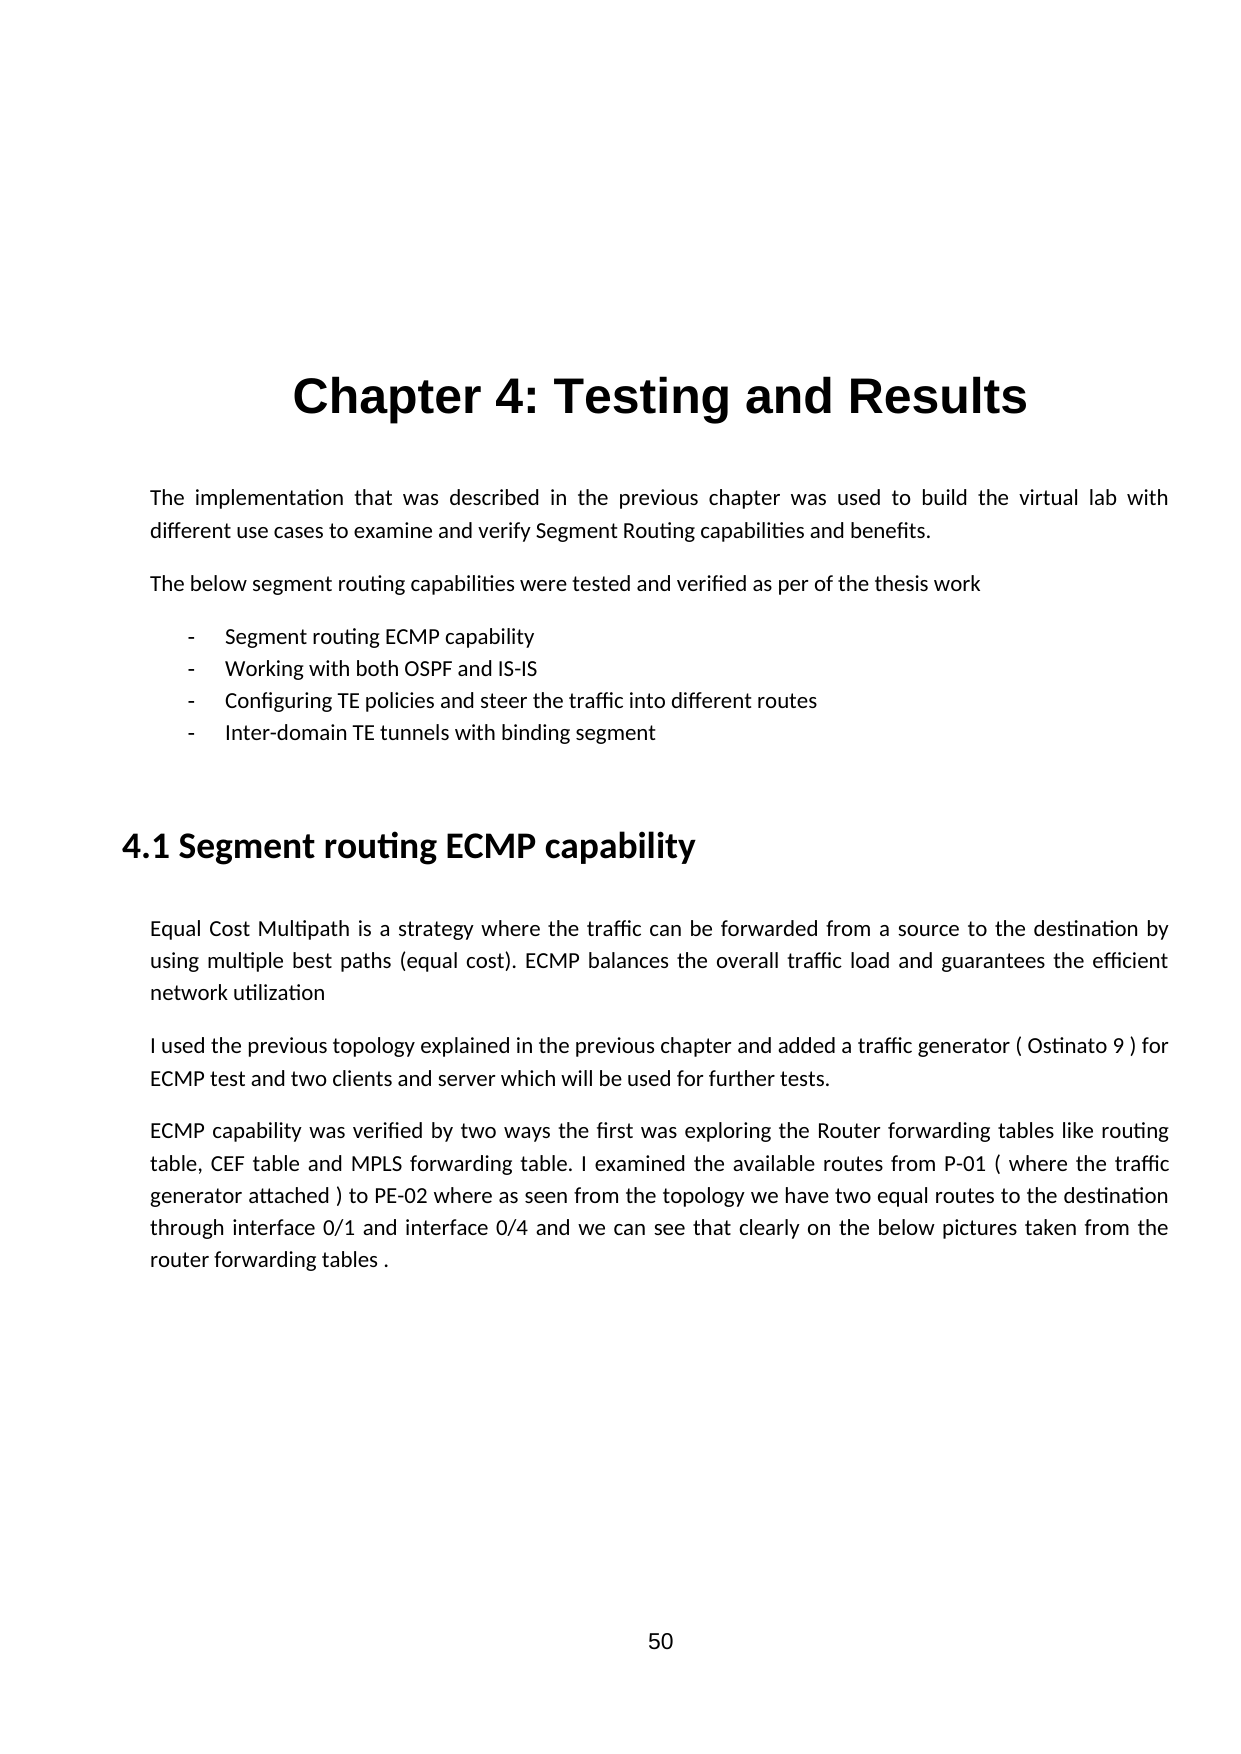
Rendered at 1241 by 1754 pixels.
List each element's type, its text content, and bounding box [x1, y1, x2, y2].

text I used the previous topology explained in the previous chapter and added a traffic generator ( Ostinato 9 ) for ECMP test and two clients and server which will be used for further tests. [150, 1031, 1171, 1092]
text The implementation that was described in the previous chapter was used to build the virtual lab with different use cases to examine and verify Segment Routing capabilities and benefits. [150, 483, 1171, 544]
list Configuring TE policies and steer the traffic into different routes [187, 686, 1171, 714]
list Segment routing ECMP capability [187, 622, 1171, 650]
list Inter-domain TE tunnels with binding segment [187, 718, 1171, 746]
text Equal Cost Multipath is a strategy where the traffic can be forwarded from a source to the destination by using multiple best paths (equal cost). ECMP balances the overall traffic load and guarantees the efficient network utilization [150, 914, 1171, 1006]
subtitle 4.1 Segment routing ECMP capability [122, 822, 1171, 914]
text The below segment routing capabilities were tested and verified as per of the thesis work [150, 569, 1171, 597]
list Working with both OSPF and IS-IS [187, 654, 1171, 682]
subtitle Chapter 4: Testing and Results [150, 366, 1171, 424]
text ECMP capability was verified by two ways the first was exploring the Router forwarding tables like routing table, CEF table and MPLS forwarding table. I examined the available routes from P-01 ( where the traffic generator attached ) to PE-02 where as seen from the topology we have two equal routes to the destination through interface 0/1 and interface 0/4 and we can see that clearly on the below pictures taken from the router forwarding tables . [150, 1117, 1171, 1273]
